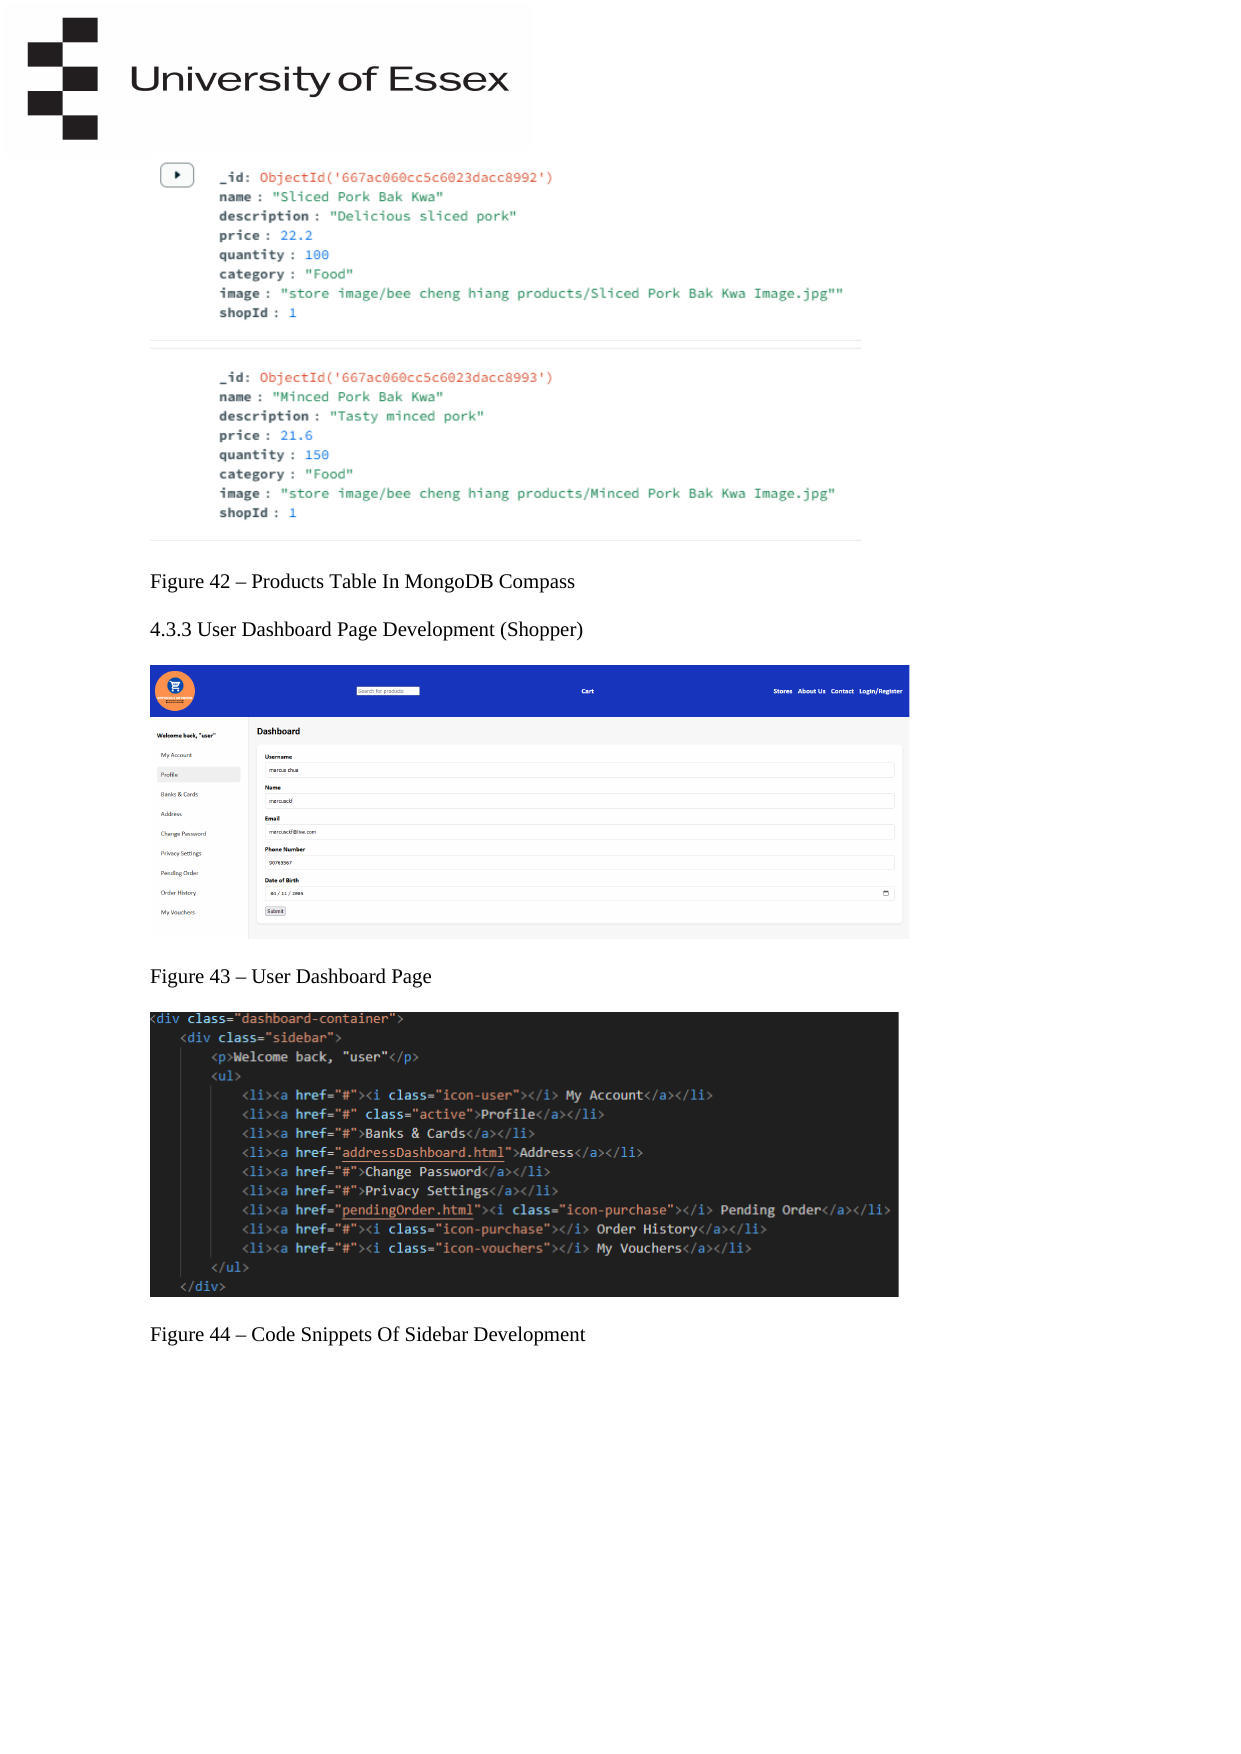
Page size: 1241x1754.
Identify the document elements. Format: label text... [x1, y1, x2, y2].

text Figure 44 – Code Snippets Of Sidebar Development [150, 1322, 1090, 1346]
text Figure 42 – Products Table In MongoDB Compass [150, 569, 1090, 593]
picture [150, 1012, 899, 1297]
picture [3, 3, 861, 544]
text 4.3.3 User Dashboard Page Development (Shopper) [150, 617, 1090, 641]
picture [150, 665, 910, 939]
text Figure 43 – User Dashboard Page [150, 964, 1090, 988]
